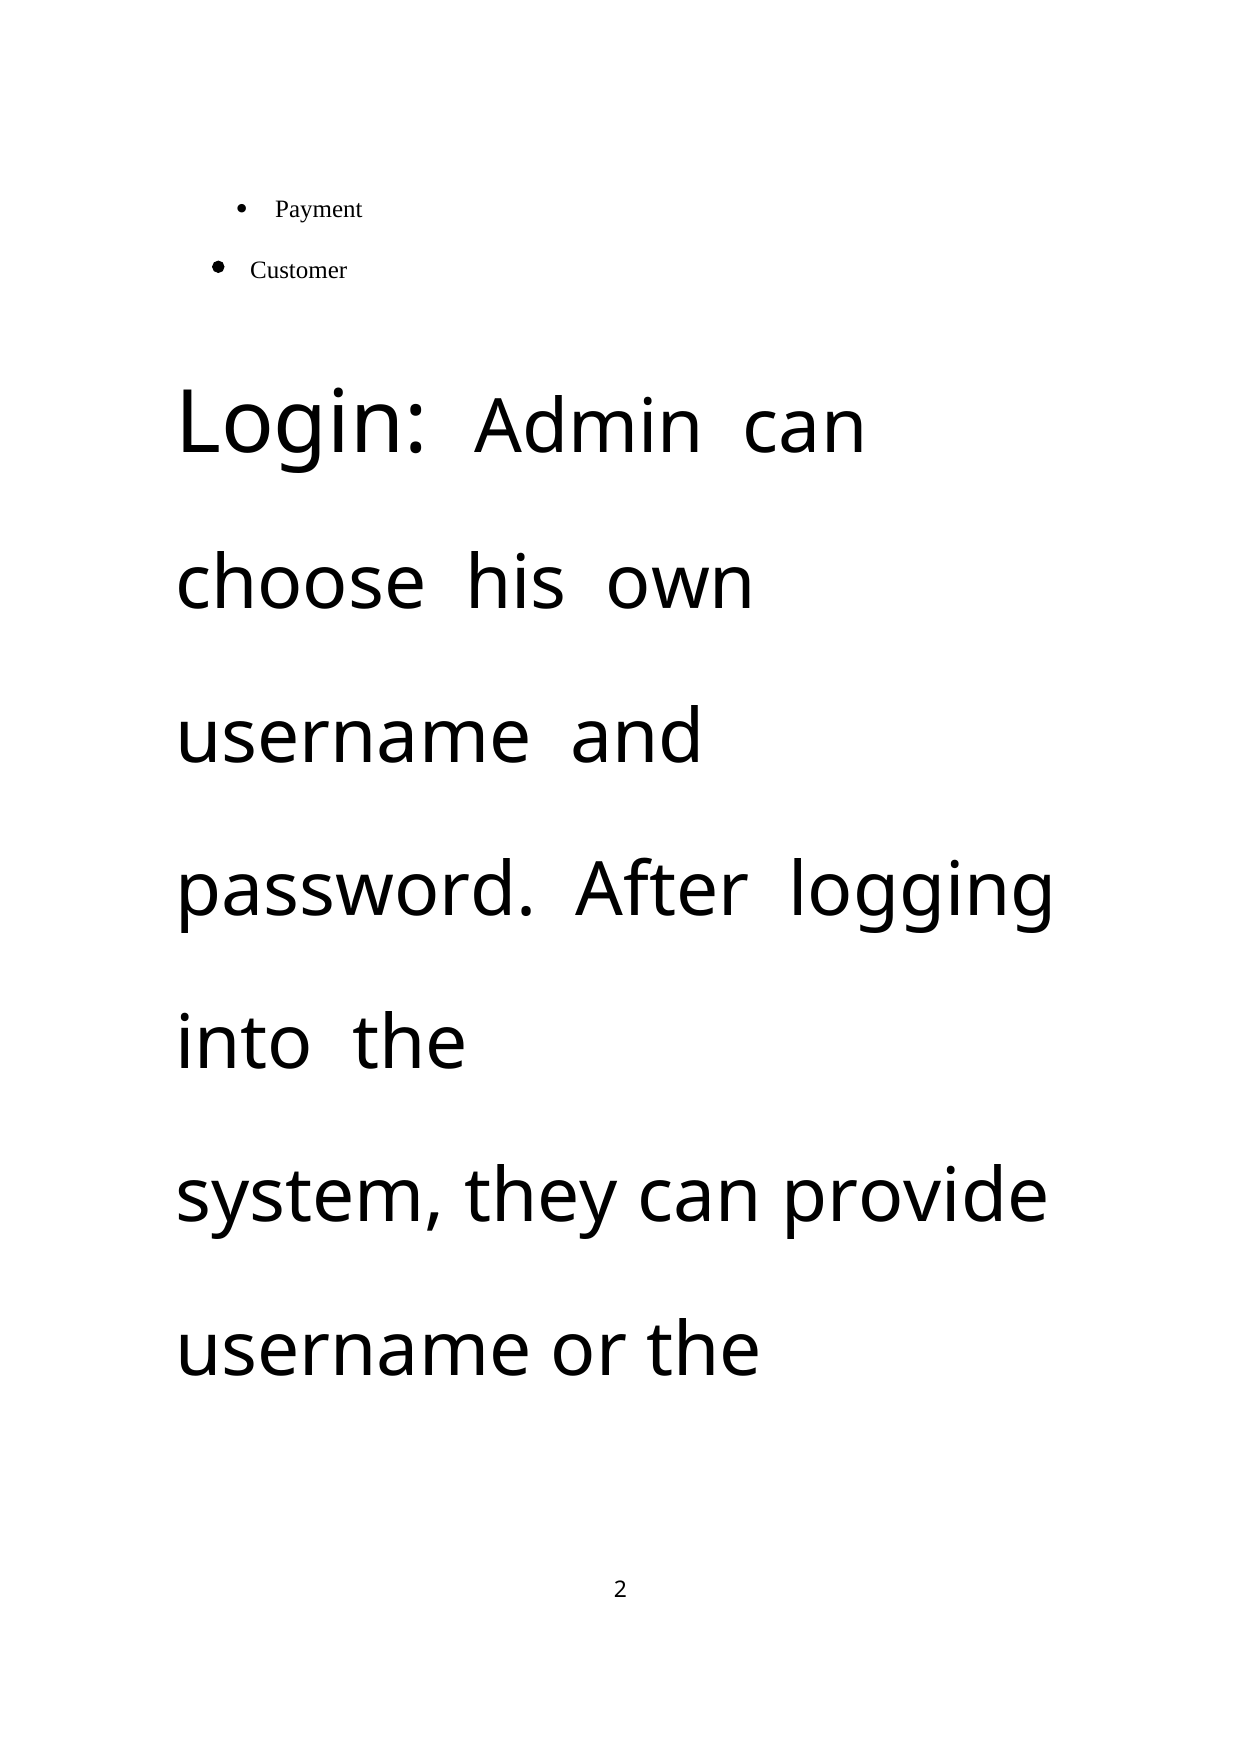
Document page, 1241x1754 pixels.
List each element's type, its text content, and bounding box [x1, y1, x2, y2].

list Payment [237, 194, 1065, 222]
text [175, 1142, 1065, 1397]
text Login: Admin can choose his own username and password. After logging into the [175, 358, 1065, 1091]
list Customer [212, 255, 1065, 286]
